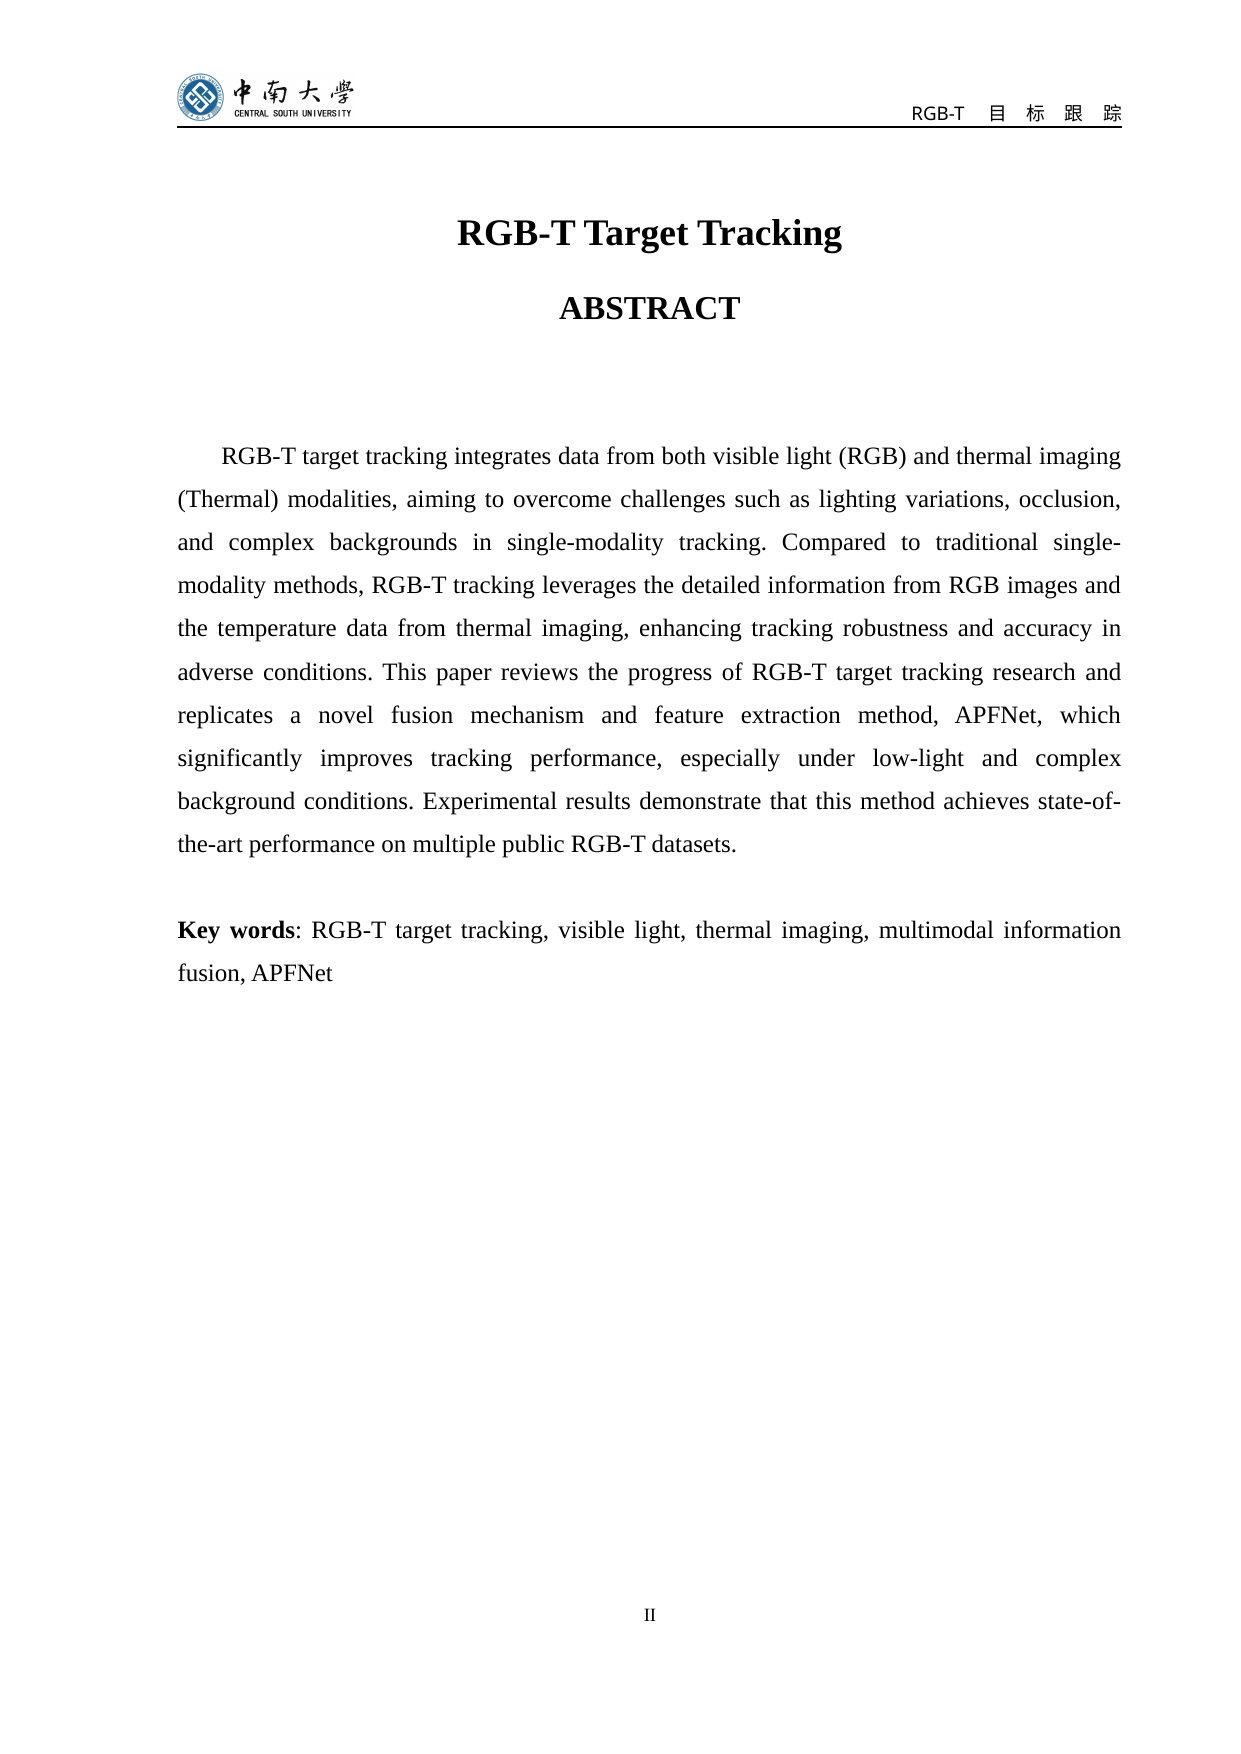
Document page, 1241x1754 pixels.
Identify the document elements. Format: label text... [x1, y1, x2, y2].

text ABSTRACT [177, 275, 1122, 340]
picture [177, 73, 357, 121]
text Key words: RGB-T target tracking, visible light, thermal imaging, multimodal information fusion, APFNet [177, 915, 1122, 987]
text RGB-T target tracking integrates data from both visible light (RGB) and thermal imaging (Thermal) modalities, aiming to overcome challenges such as lighting variations, occlusion, and complex backgrounds in single-modality tracking. Compared to traditional single-modality methods, RGB-T tracking leverages the detailed information from RGB images and the temperature data from thermal imaging, enhancing tracking robustness and accuracy in adverse conditions. This paper reviews the progress of RGB-T target tracking research and replicates a novel fusion mechanism and feature extraction method, APFNet, which significantly improves tracking performance, especially under low-light and complex background conditions. Experimental results demonstrate that this method achieves state-of-the-art performance on multiple public RGB-T datasets. [177, 441, 1122, 858]
text RGB-T Target Tracking [177, 210, 1122, 253]
